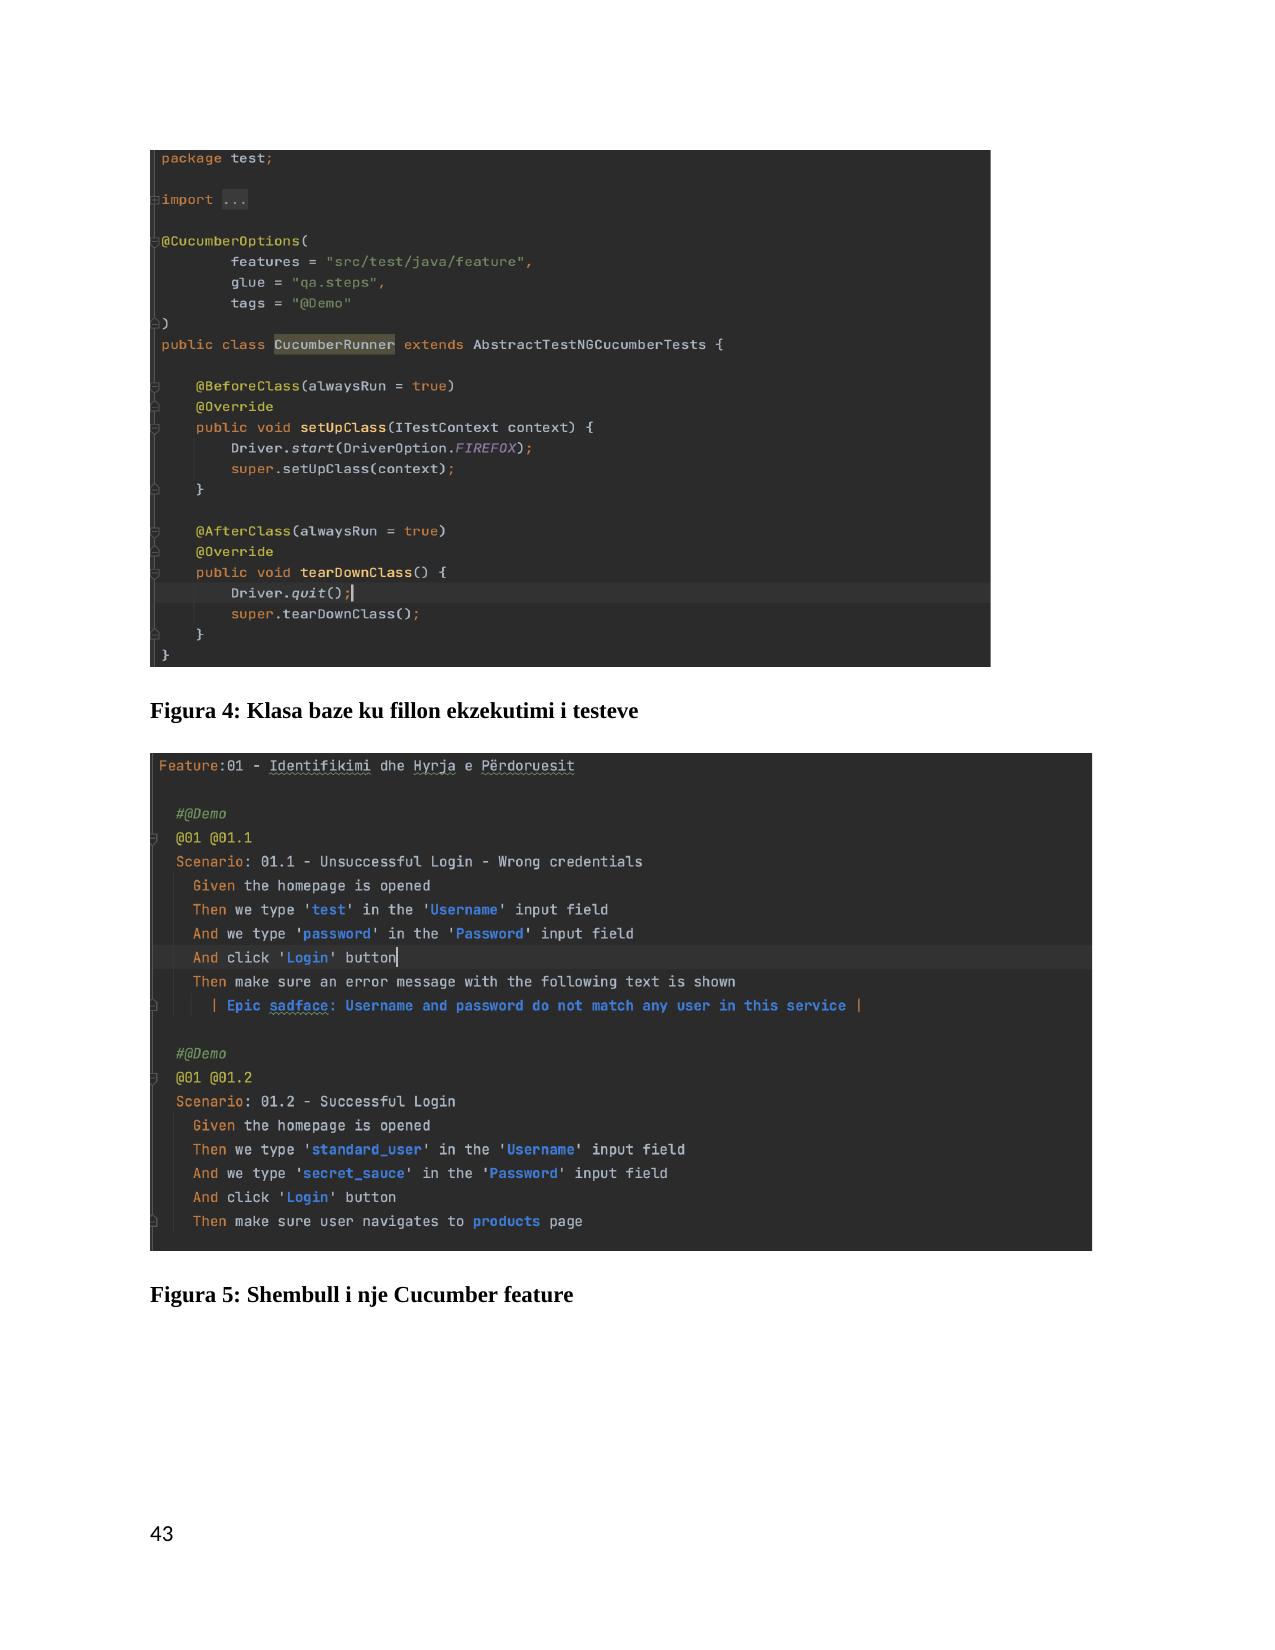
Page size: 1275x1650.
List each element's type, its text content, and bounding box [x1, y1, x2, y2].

picture [150, 150, 991, 667]
picture [150, 753, 1093, 1251]
text Figura 5: Shembull i nje Cucumber feature [150, 1281, 1125, 1307]
text Figura 4: Klasa baze ku fillon ekzekutimi i testeve [150, 697, 1125, 724]
